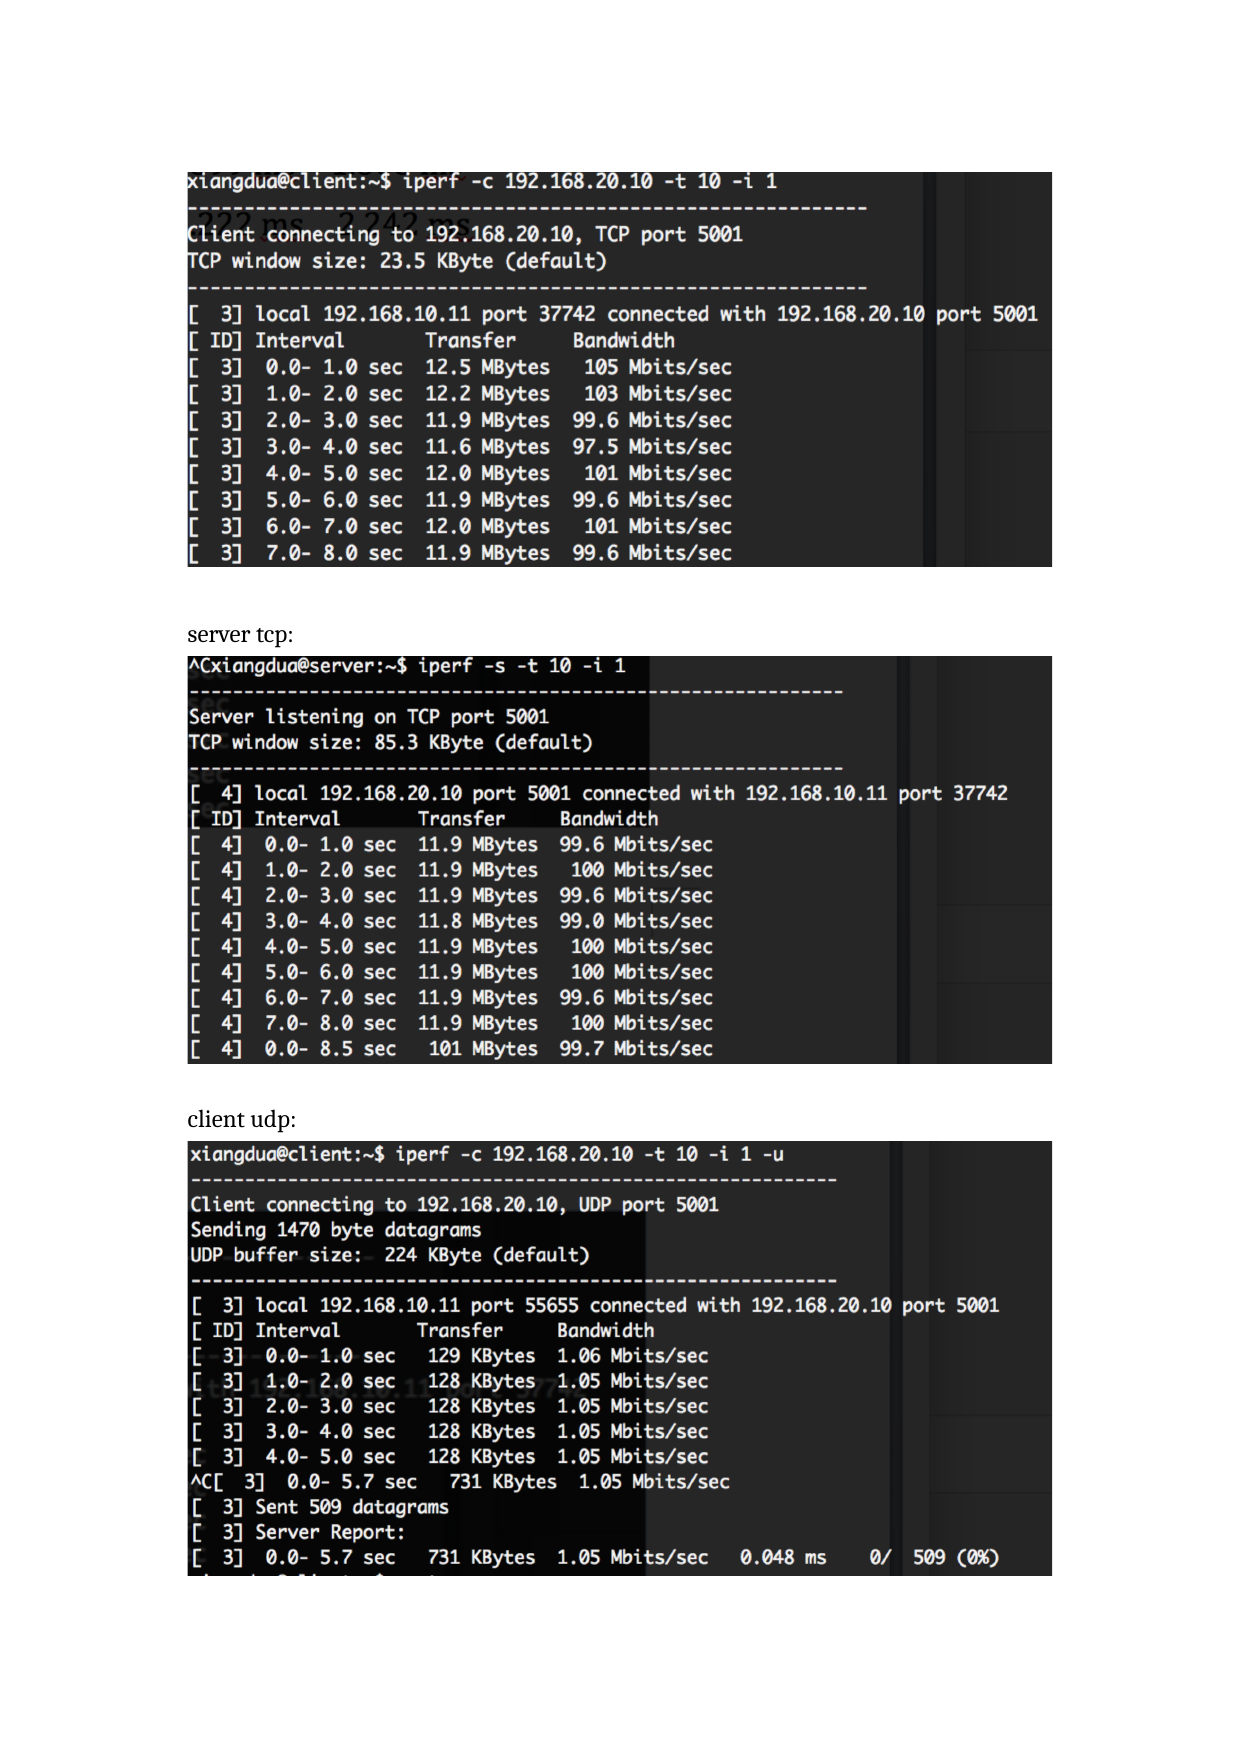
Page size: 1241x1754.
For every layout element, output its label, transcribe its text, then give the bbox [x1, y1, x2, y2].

picture [187, 172, 1053, 567]
picture [187, 656, 1053, 1064]
picture [187, 1141, 1053, 1576]
text client udp: [187, 1097, 1053, 1141]
text server tcp: [187, 613, 1053, 656]
